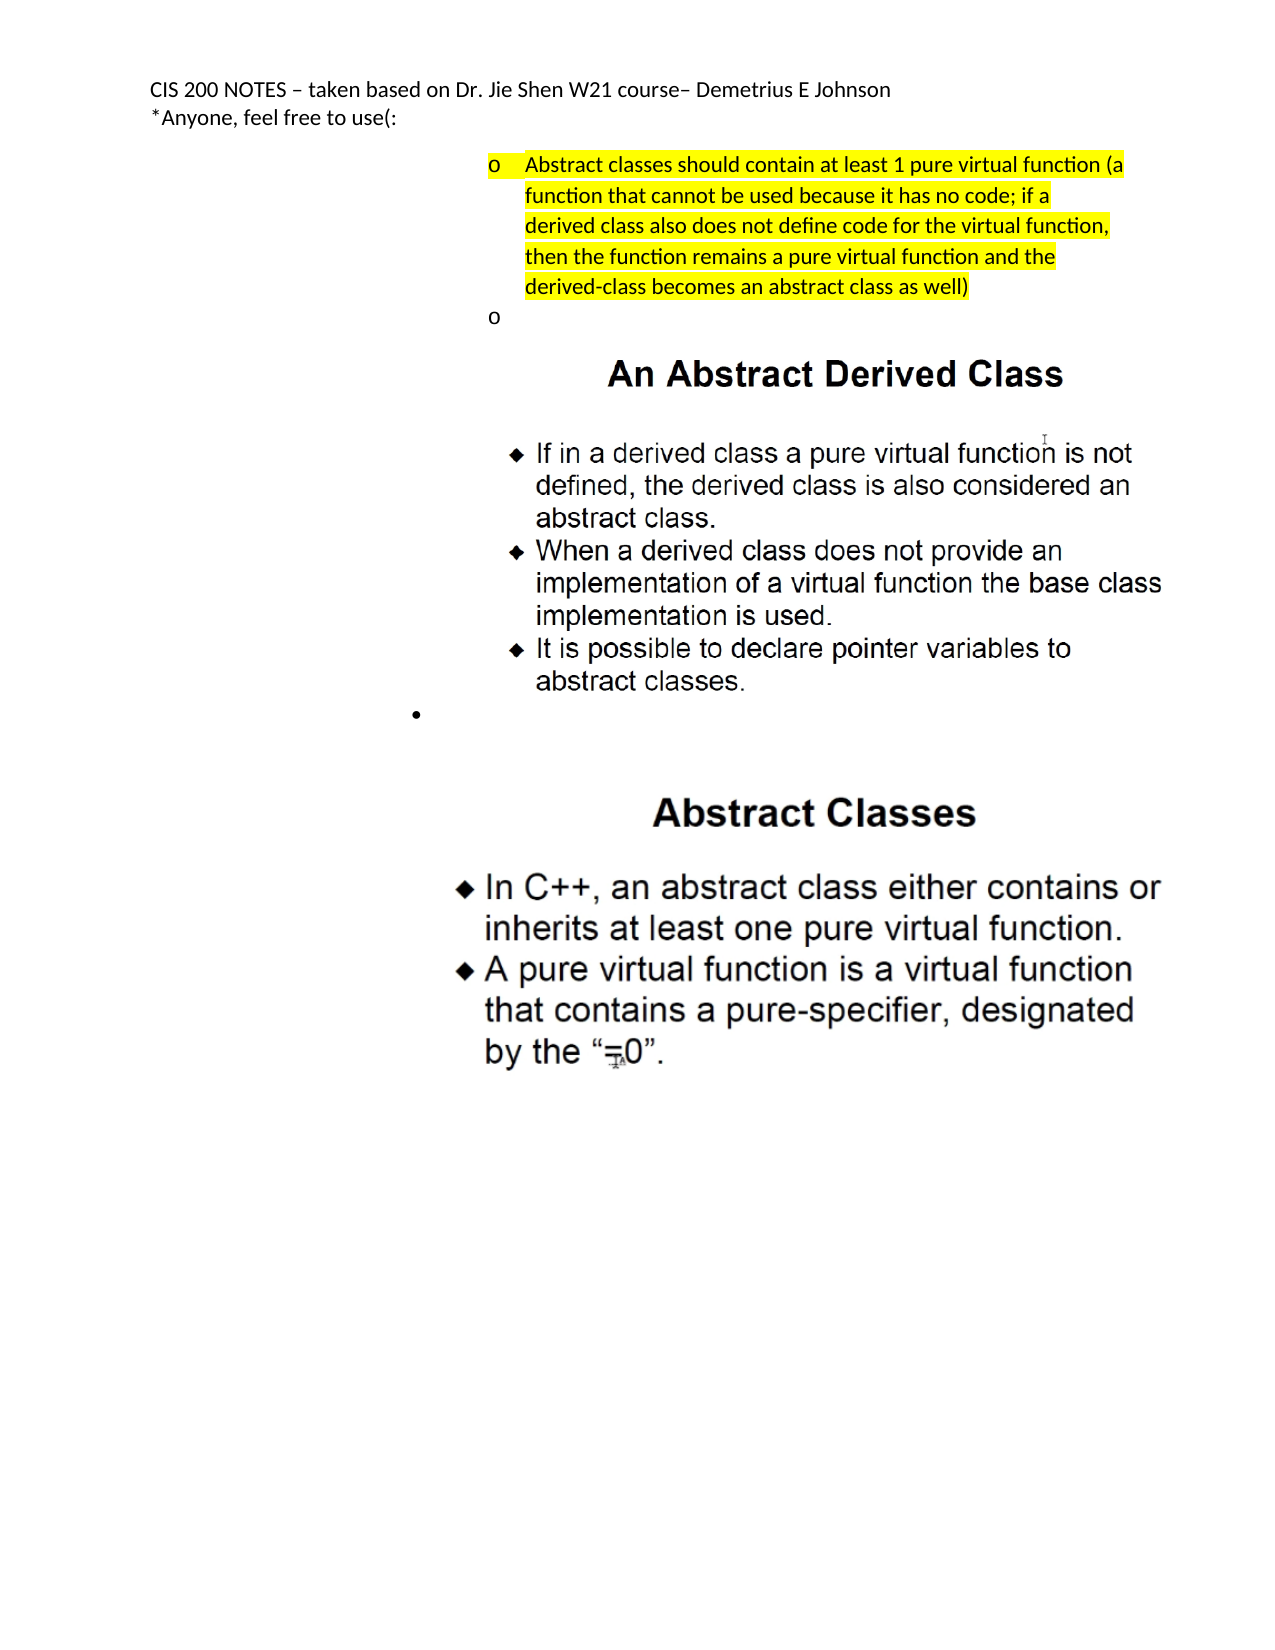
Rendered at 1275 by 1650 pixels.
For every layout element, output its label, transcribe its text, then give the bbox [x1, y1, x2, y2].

picture [412, 731, 1185, 1094]
list Abstract classes should contain at least 1 pure virtual function (a function that cannot be used because it has no code; if a derived class also does not define code for the virtual function, then the function remains a pure virtual function and the derived-class becomes an abstract class as well) [487, 150, 1125, 300]
picture [487, 333, 1182, 699]
